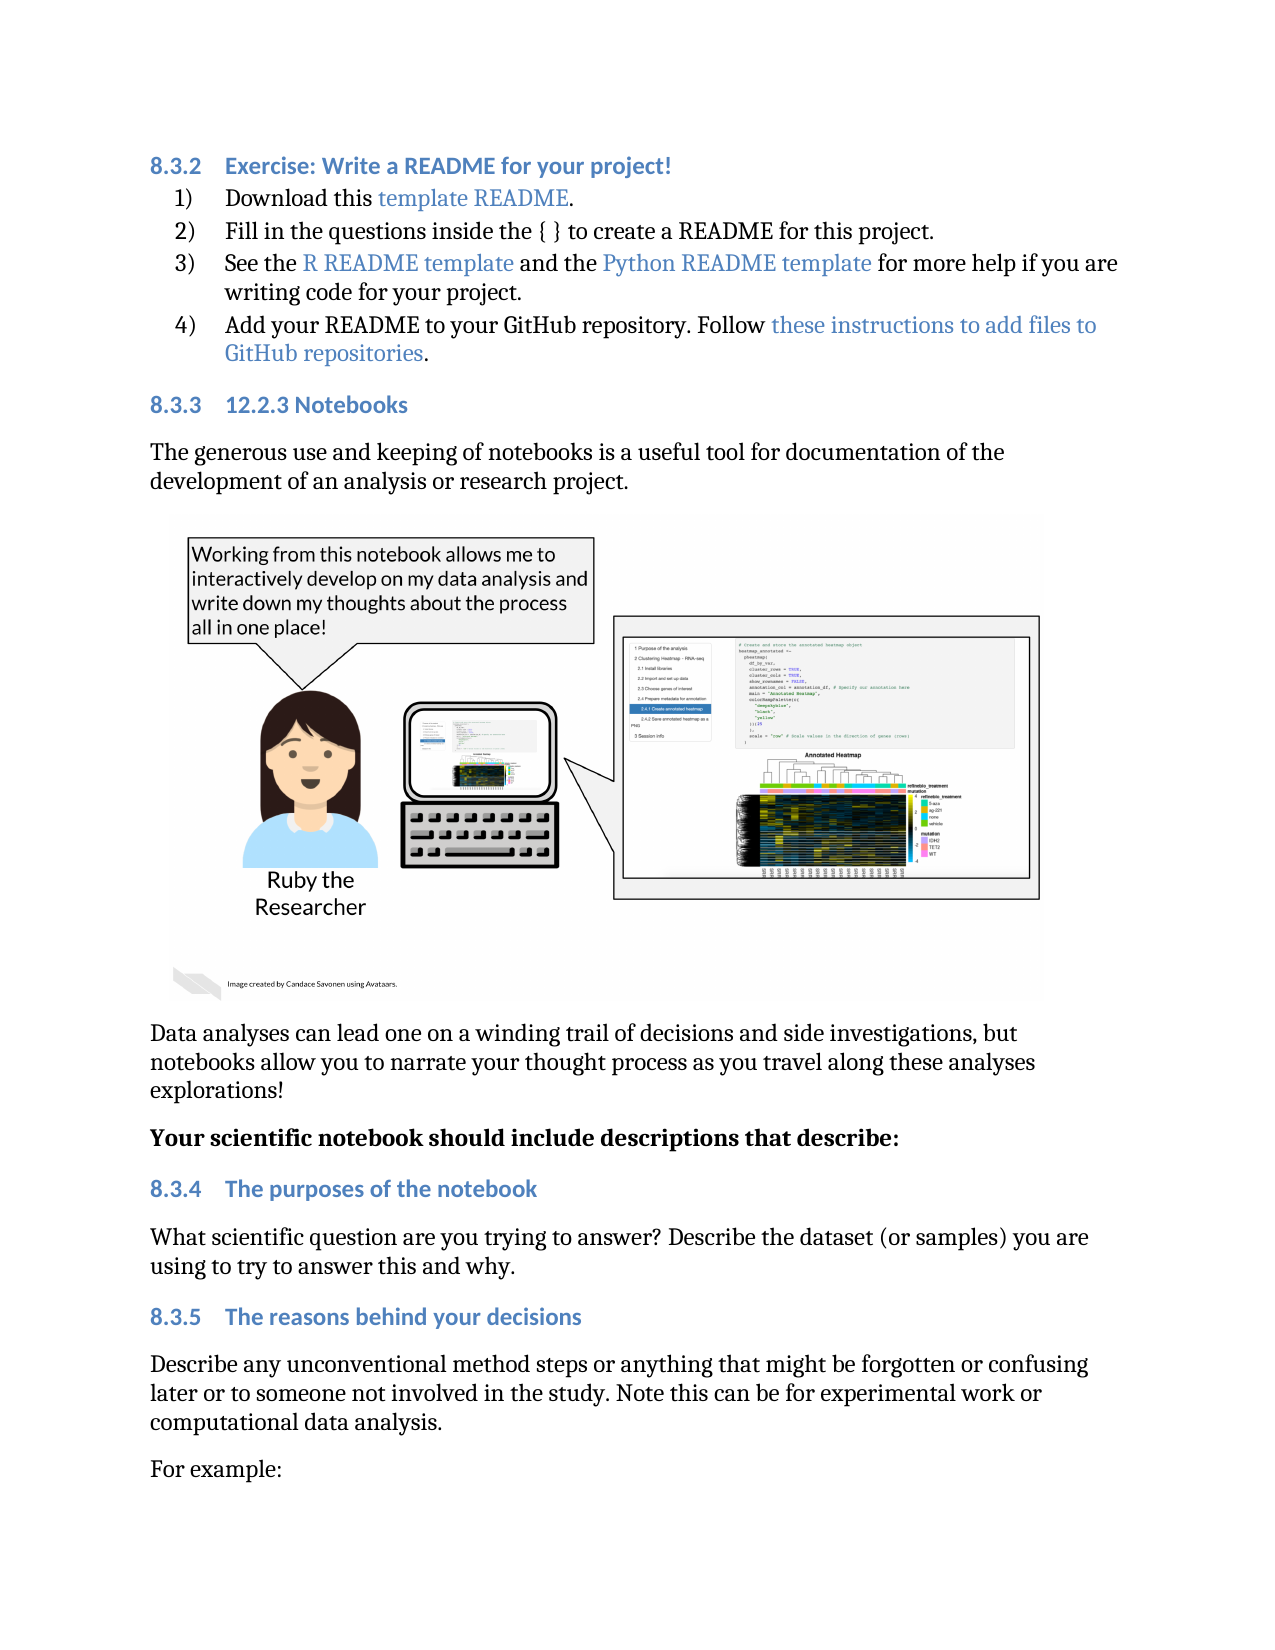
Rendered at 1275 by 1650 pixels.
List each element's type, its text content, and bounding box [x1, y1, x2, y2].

subtitle 8.3.3 12.2.3 Notebooks [150, 389, 1125, 419]
text For example: [150, 1455, 1125, 1484]
picture [168, 514, 1044, 1001]
text What scientific question are you trying to answer? Describe the dataset (or samples) you are using to try to answer this and why. [150, 1223, 1125, 1280]
list Add your README to your GitHub repository. Follow these instructions to add files to GitHub repositories. [175, 311, 1125, 368]
text The generous use and keeping of notebooks is a useful tool for documentation of the development of an analysis or research project. [150, 438, 1125, 496]
text Data analyses can lead one on a winding trail of decisions and side investigations, but notebooks allow you to narrate your thought process as you travel along these analyses explorations! [150, 1019, 1125, 1105]
text Describe any unconventional method steps or anything that might be forgotten or confusing later or to someone not involved in the study. Note this can be for experimental work or computational data analysis. [150, 1350, 1125, 1437]
list Download this template README. [175, 184, 1125, 213]
text Your scientific notebook should include descriptions that describe: [150, 1124, 1125, 1153]
list Fill in the questions inside the { } to create a README for this project. [175, 217, 1125, 246]
subtitle 8.3.4 The purposes of the notebook [150, 1173, 1125, 1204]
subtitle 8.3.2 Exercise: Write a README for your project! [150, 150, 1125, 181]
subtitle 8.3.5 The reasons behind your decisions [150, 1301, 1125, 1332]
list See the R README template and the Python README template for more help if you are writing code for your project. [175, 249, 1125, 307]
